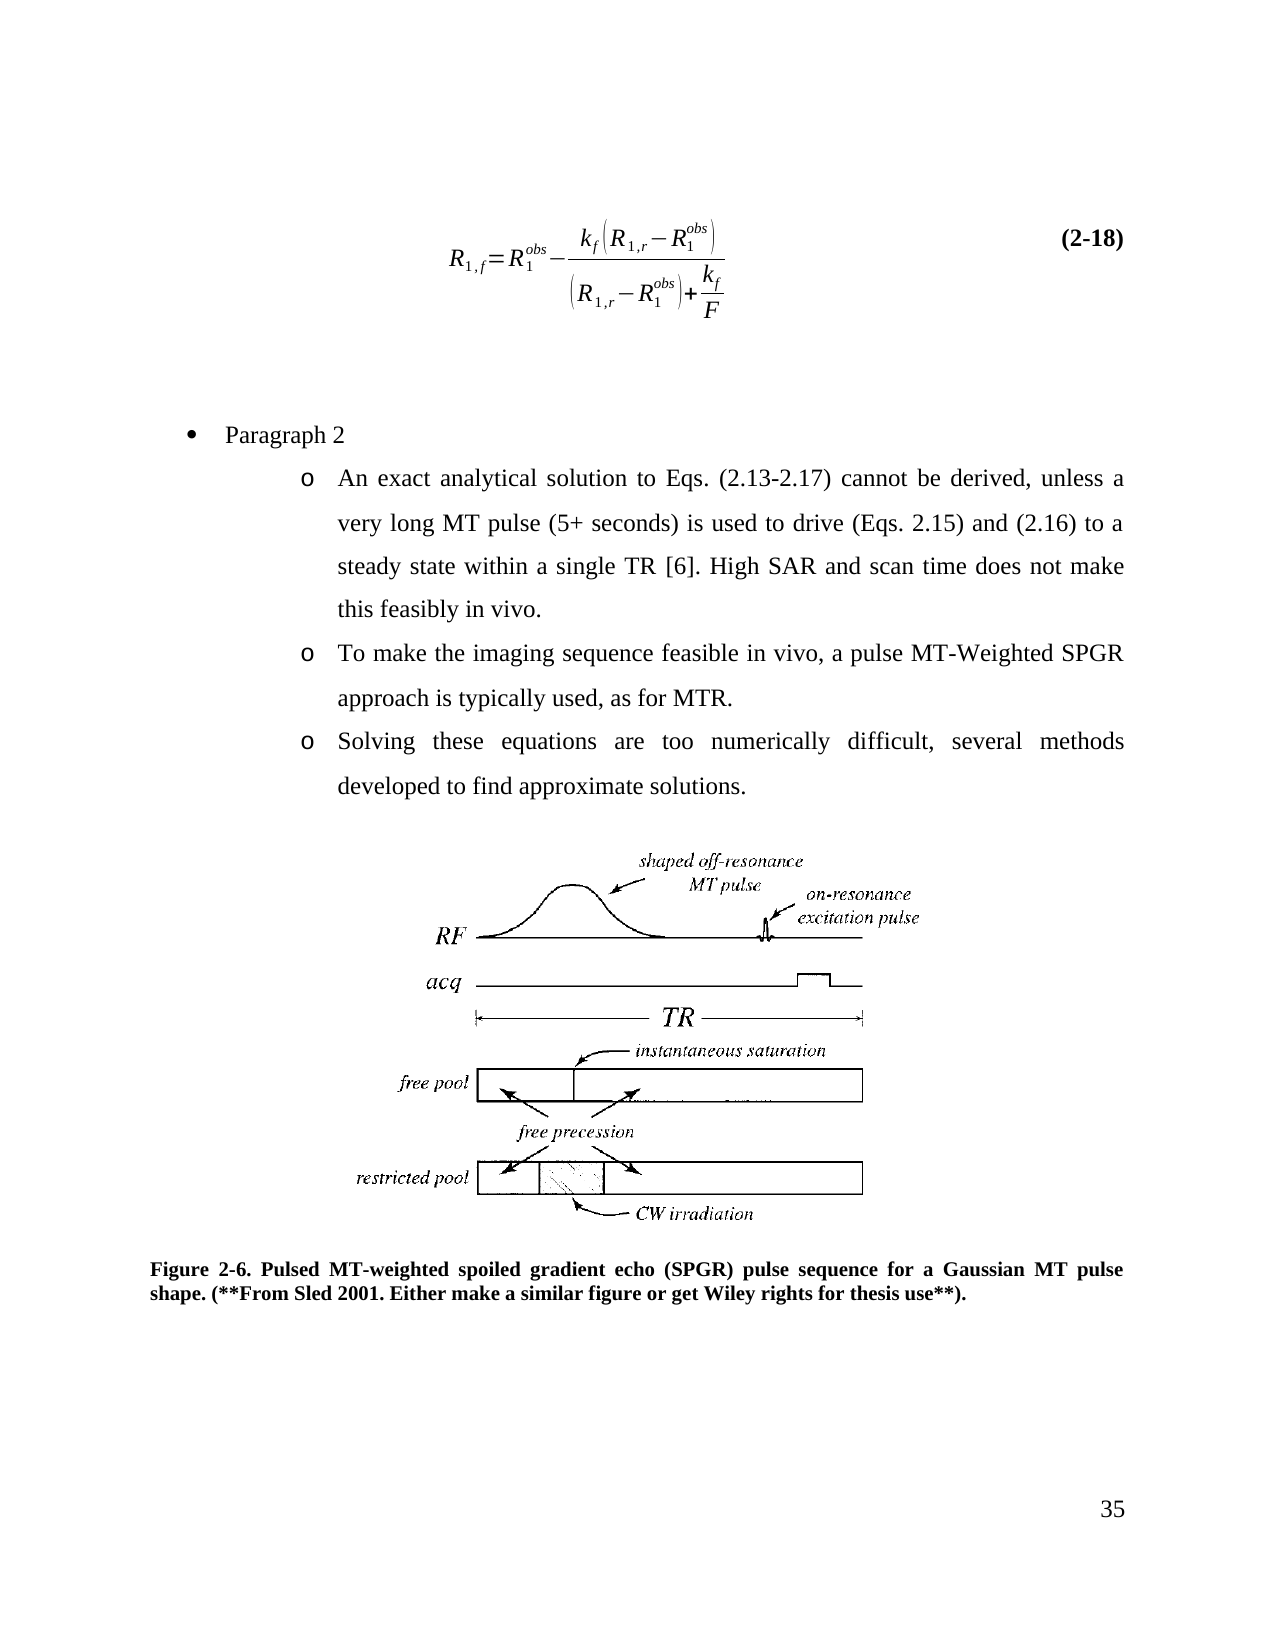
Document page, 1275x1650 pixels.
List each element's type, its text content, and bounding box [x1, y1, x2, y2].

table_header (2-18) [1025, 218, 1135, 377]
table_header [150, 218, 1025, 377]
list Paragraph 2 [187, 420, 1125, 449]
list Solving these equations are too numerically difficult, several methods developed to find approximate solutions. [300, 726, 1125, 800]
list To make the imaging sequence feasible in vivo, a pulse MT-Weighted SPGR approach is typically used, as for MTR. [300, 638, 1125, 712]
picture [352, 839, 923, 1232]
list An exact analytical solution to Eqs. (2.13-2.17) cannot be derived, unless a very long MT pulse (5+ seconds) is used to drive (Eqs. 2.15) and (2.16) to a steady state within a single TR [6]. High SAR and scan time does not make this feasibly in vivo. [300, 463, 1125, 623]
